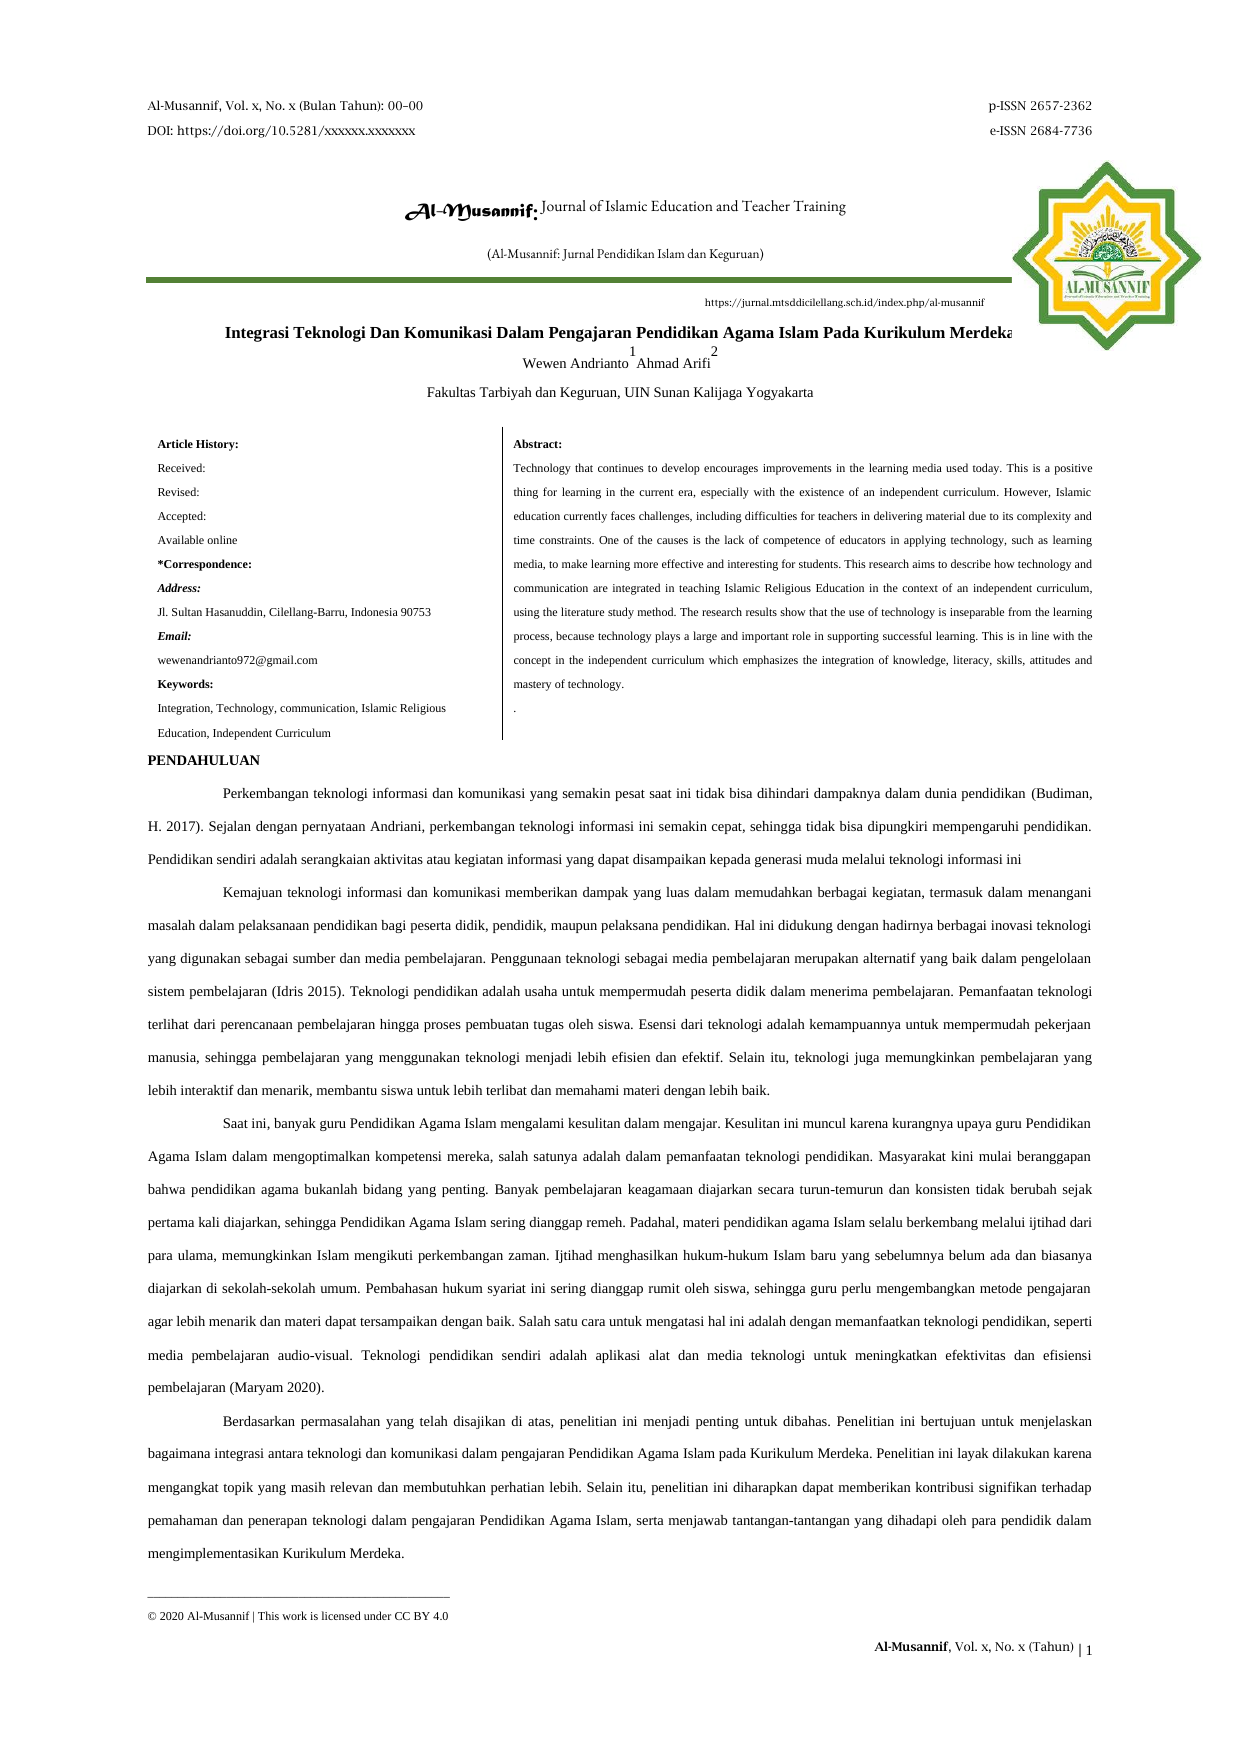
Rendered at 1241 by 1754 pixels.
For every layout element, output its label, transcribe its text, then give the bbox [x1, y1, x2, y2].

table_header Abstract: Technology that continues to develop encourages improvements in the learning media used today. This is a positive thing for learning in the current era, especially with the existence of an independent curriculum. However, Islamic education currently faces challenges, including difficulties for teachers in delivering material due to its complexity and time constraints. One of the causes is the lack of competence of educators in applying technology, such as learning media, to make learning more effective and interesting for students. This research aims to describe how technology and communication are integrated in teaching Islamic Religious Education in the context of an independent curriculum, using the literature study method. The research results show that the use of technology is inseparable from the learning process, because technology plays a large and important role in supporting successful learning. This is in line with the concept in the independent curriculum which emphasizes the integration of knowledge, literacy, skills, attitudes and mastery of technology. . [503, 427, 1094, 740]
text Wewen Andrianto1Ahmad Arifi2 [147, 343, 1092, 371]
text Saat ini, banyak guru Pendidikan Agama Islam mengalami kesulitan dalam mengajar. Kesulitan ini muncul karena kurangnya upaya guru Pendidikan Agama Islam dalam mengoptimalkan kompetensi mereka, salah satunya adalah dalam pemanfaatan teknologi pendidikan. Masyarakat kini mulai beranggapan bahwa pendidikan agama bukanlah bidang yang penting. Banyak pembelajaran keagamaan diajarkan secara turun-temurun dan konsisten tidak berubah sejak pertama kali diajarkan, sehingga Pendidikan Agama Islam sering dianggap remeh. Padahal, materi pendidikan agama Islam selalu berkembang melalui ijtihad dari para ulama, memungkinkan Islam mengikuti perkembangan zaman. Ijtihad menghasilkan hukum-hukum Islam baru yang sebelumnya belum ada dan biasanya diajarkan di sekolah-sekolah umum. Pembahasan hukum syariat ini sering dianggap rumit oleh siswa, sehingga guru perlu mengembangkan metode pengajaran agar lebih menarik dan materi dapat tersampaikan dengan baik. Salah satu cara untuk mengatasi hal ini adalah dengan memanfaatkan teknologi pendidikan, seperti media pembelajaran audio-visual. Teknologi pendidikan sendiri adalah aplikasi alat dan media teknologi untuk meningkatkan efektivitas dan efisiensi pembelajaran (Maryam 2020). [148, 1103, 1092, 1396]
text https://jurnal.mtsddicilellang.sch.id/index.php/al-musannif [147, 289, 985, 309]
text Integrasi Teknologi Dan Komunikasi Dalam Pengajaran Pendidikan Agama Islam Pada Kurikulum Merdeka [147, 309, 1011, 342]
text Kemajuan teknologi informasi dan komunikasi memberikan dampak yang luas dalam memudahkan berbagai kegiatan, termasuk dalam menangani masalah dalam pelaksanaan pendidikan bagi peserta didik, pendidik, maupun pelaksana pendidikan. Hal ini didukung dengan hadirnya berbagai inovasi teknologi yang digunakan sebagai sumber dan media pembelajaran. Penggunaan teknologi sebagai media pembelajaran merupakan alternatif yang baik dalam pengelolaan sistem pembelajaran (Idris 2015). Teknologi pendidikan adalah usaha untuk mempermudah peserta didik dalam menerima pembelajaran. Pemanfaatan teknologi terlihat dari perencanaan pembelajaran hingga proses pembuatan tugas oleh siswa. Esensi dari teknologi adalah kemampuannya untuk mempermudah pekerjaan manusia, sehingga pembelajaran yang menggunakan teknologi menjadi lebih efisien dan efektif. Selain itu, teknologi juga memungkinkan pembelajaran yang lebih interaktif dan menarik, membantu siswa untuk lebih terlibat dan memahami materi dengan lebih baik. [148, 872, 1092, 1099]
text PENDAHULUAN [147, 740, 1092, 769]
text Perkembangan teknologi informasi dan komunikasi yang semakin pesat saat ini tidak bisa dihindari dampaknya dalam dunia pendidikan (Budiman, H. 2017). Sejalan dengan pernyataan Andriani, perkembangan teknologi informasi ini semakin cepat, sehingga tidak bisa dipungkiri mempengaruhi pendidikan. Pendidikan sendiri adalah serangkaian aktivitas atau kegiatan informasi yang dapat disampaikan kepada generasi muda melalui teknologi informasi ini [148, 773, 1092, 868]
table_header Al-Musannif: Journal of Islamic Education and Teacher Training (Al-Musannif: Jurnal Pendidikan Islam dan Keguruan) [146, 181, 1011, 277]
text Berdasarkan permasalahan yang telah disajikan di atas, penelitian ini menjadi penting untuk dibahas. Penelitian ini bertujuan untuk menjelaskan bagaimana integrasi antara teknologi dan komunikasi dalam pengajaran Pendidikan Agama Islam pada Kurikulum Merdeka. Penelitian ini layak dilakukan karena mengangkat topik yang masih relevan dan membutuhkan perhatian lebih. Selain itu, penelitian ini diharapkan dapat memberikan kontribusi signifikan terhadap pemahaman dan penerapan teknologi dalam pengajaran Pendidikan Agama Islam, serta menjawab tantangan-tantangan yang dihadapi oleh para pendidik dalam mengimplementasikan Kurikulum Merdeka. [148, 1400, 1092, 1561]
text Fakultas Tarbiyah dan Keguruan, UIN Sunan Kalijaga Yogyakarta [147, 371, 1092, 400]
picture [1011, 160, 1203, 351]
table_header Article History: Received: Revised: Accepted: Available online *Correspondence: Address: Jl. Sultan Hasanuddin, Cilellang-Barru, Indonesia 90753 Email: wewenandrianto972@gmail.com Keywords: Integration, Technology, communication, Islamic Religious Education, Independent Curriculum [146, 427, 502, 740]
